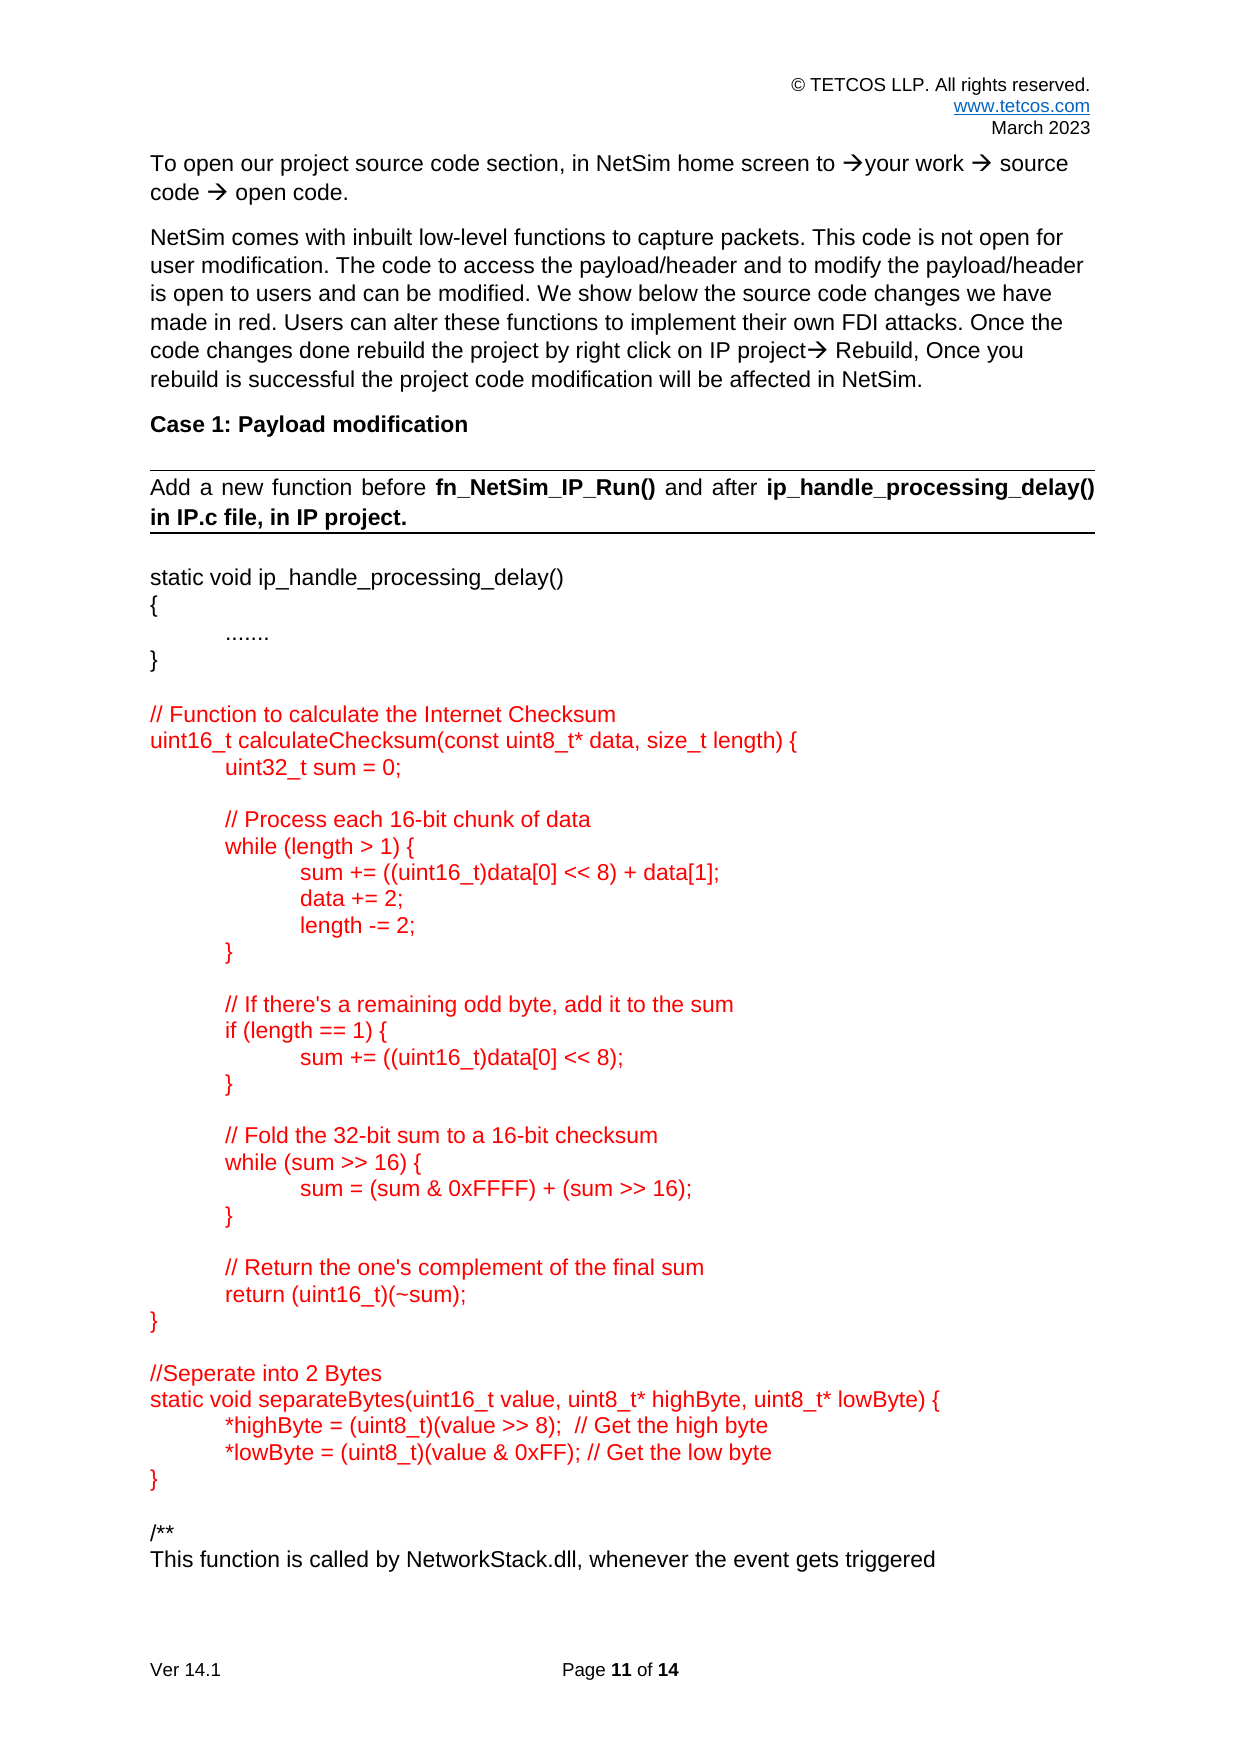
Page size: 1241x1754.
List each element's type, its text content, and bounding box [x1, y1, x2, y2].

text *lowByte = (uint8_t)(value & 0xFF); // Get the low byte [150, 1439, 1090, 1465]
text sum += ((uint16_t)data[0] << 8) + data[1]; [150, 859, 1090, 885]
text sum += ((uint16_t)data[0] << 8); [150, 1043, 1090, 1070]
text static void separateBytes(uint16_t value, uint8_t* highByte, uint8_t* lowByte) { [150, 1386, 1090, 1412]
text // If there's a remaining odd byte, add it to the sum [150, 991, 1090, 1017]
text // Fold the 32-bit sum to a 16-bit checksum [150, 1122, 1090, 1149]
text } [150, 1202, 1090, 1228]
text ....... [150, 619, 1090, 645]
text //Seperate into 2 Bytes [150, 1360, 1090, 1386]
text This function is called by NetworkStack.dll, whenever the event gets triggered [150, 1546, 1090, 1573]
text uint16_t calculateChecksum(const uint8_t* data, size_t length) { [150, 727, 1090, 753]
text // Process each 16-bit chunk of data [150, 806, 1090, 833]
text uint32_t sum = 0; [150, 753, 1090, 780]
text } [150, 646, 1090, 672]
text if (length == 1) { [150, 1017, 1090, 1043]
text return (uint16_t)(~sum); [150, 1281, 1090, 1307]
text sum = (sum & 0xFFFF) + (sum >> 16); [150, 1175, 1090, 1202]
text length -= 2; [150, 912, 1090, 938]
text data += 2; [150, 885, 1090, 912]
text Add a new function before fn_NetSim_IP_Run() and after ip_handle_processing_delay() in IP.c file, in IP project. [150, 471, 1095, 532]
text // Function to calculate the Internet Checksum [150, 701, 1090, 727]
text // Return the one's complement of the final sum [150, 1254, 1090, 1281]
text while (length > 1) { [150, 833, 1090, 859]
subtitle Case 1: Payload modification [150, 411, 1090, 437]
text { [150, 591, 1090, 618]
text } [150, 1465, 1090, 1491]
text } [150, 1307, 1090, 1333]
text NetSim comes with inbuilt low-level functions to capture packets. This code is not open for user modification. The code to access the payload/header and to modify the payload/header is open to users and can be modified. We show below the source code changes we have made in red. Users can alter these functions to implement their own FDI attacks. Once the code changes done rebuild the project by right click on IP project Rebuild, Once you rebuild is successful the project code modification will be affected in NetSim. [150, 223, 1095, 392]
text /** [150, 1520, 1090, 1546]
text } [150, 938, 1090, 964]
text static void ip_handle_processing_delay() [150, 564, 1090, 590]
text } [150, 1070, 1090, 1096]
text *highByte = (uint8_t)(value >> 8); // Get the high byte [150, 1412, 1090, 1439]
text while (sum >> 16) { [150, 1149, 1090, 1175]
text To open our project source code section, in NetSim home screen to your work source code open code. [150, 150, 1095, 205]
